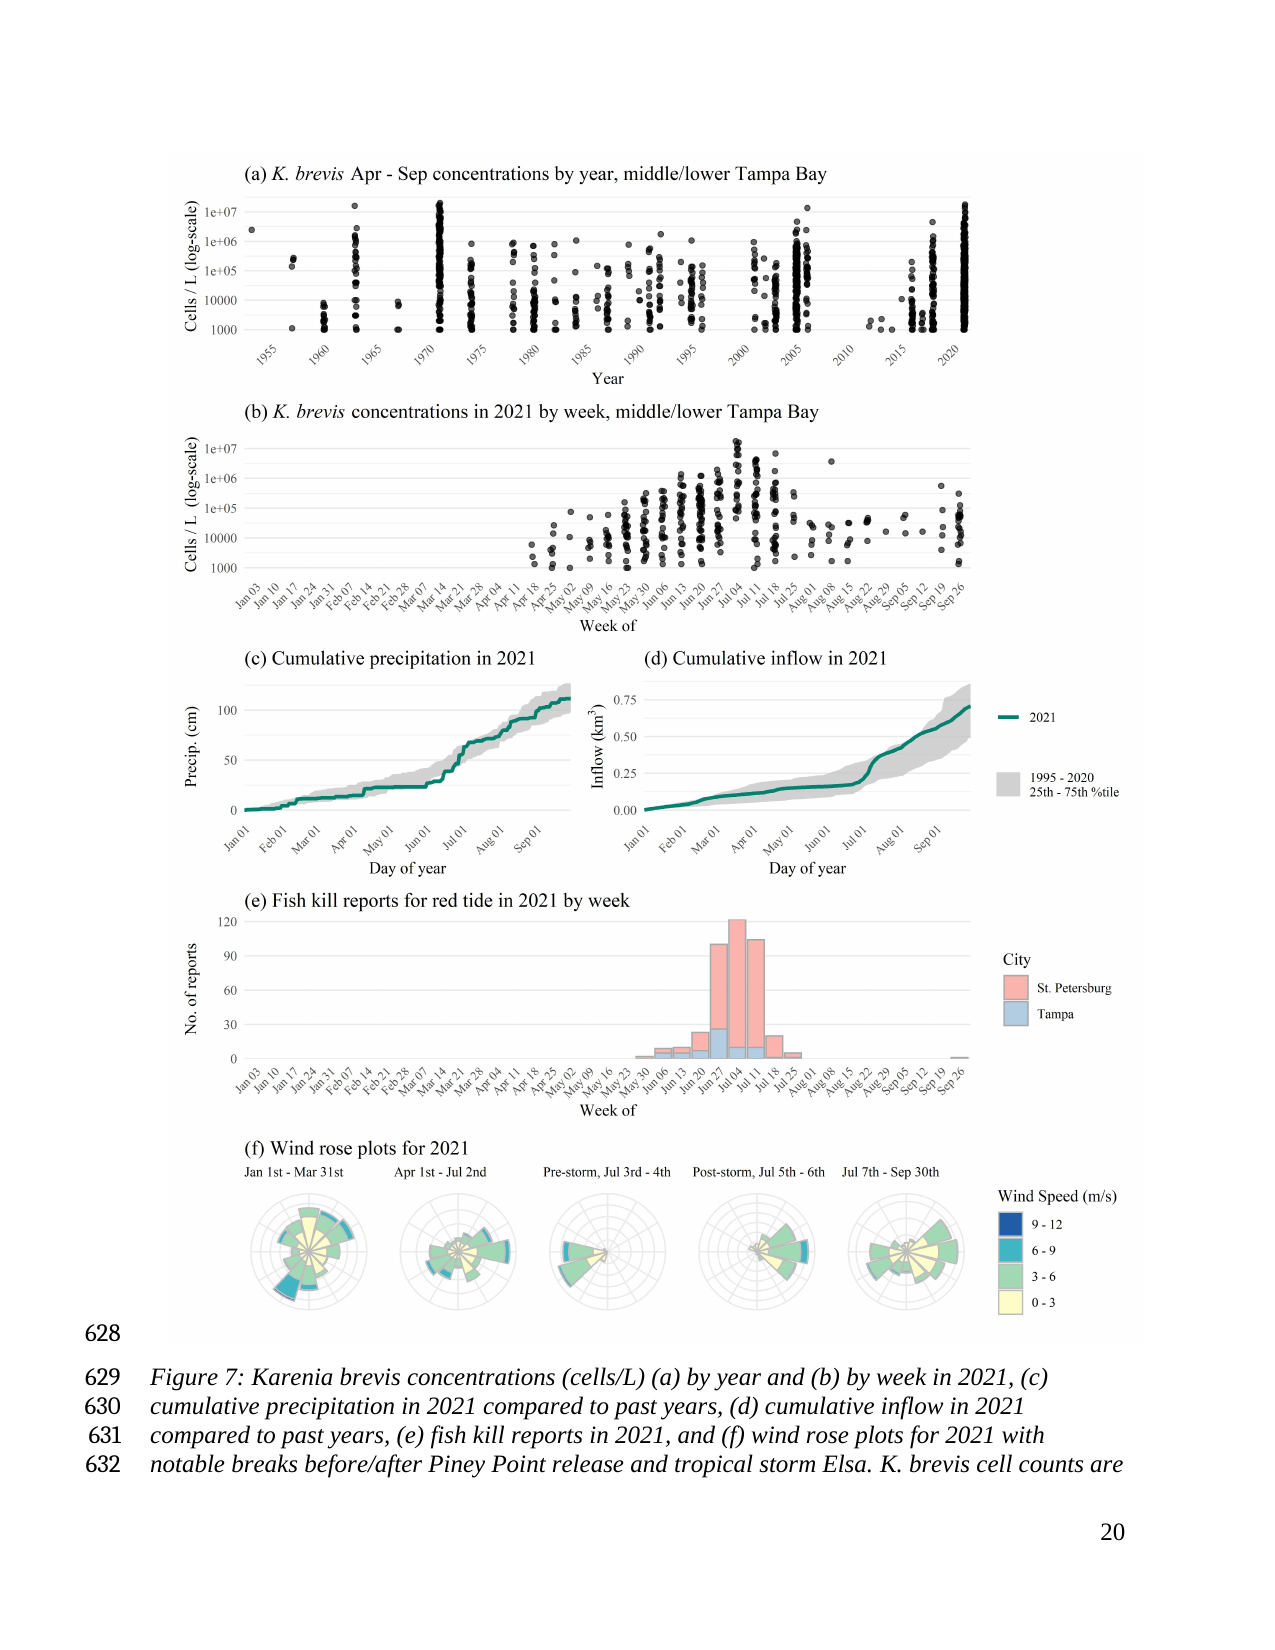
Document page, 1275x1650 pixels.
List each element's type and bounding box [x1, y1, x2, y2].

text [150, 1362, 1125, 1477]
picture [168, 150, 1144, 1342]
